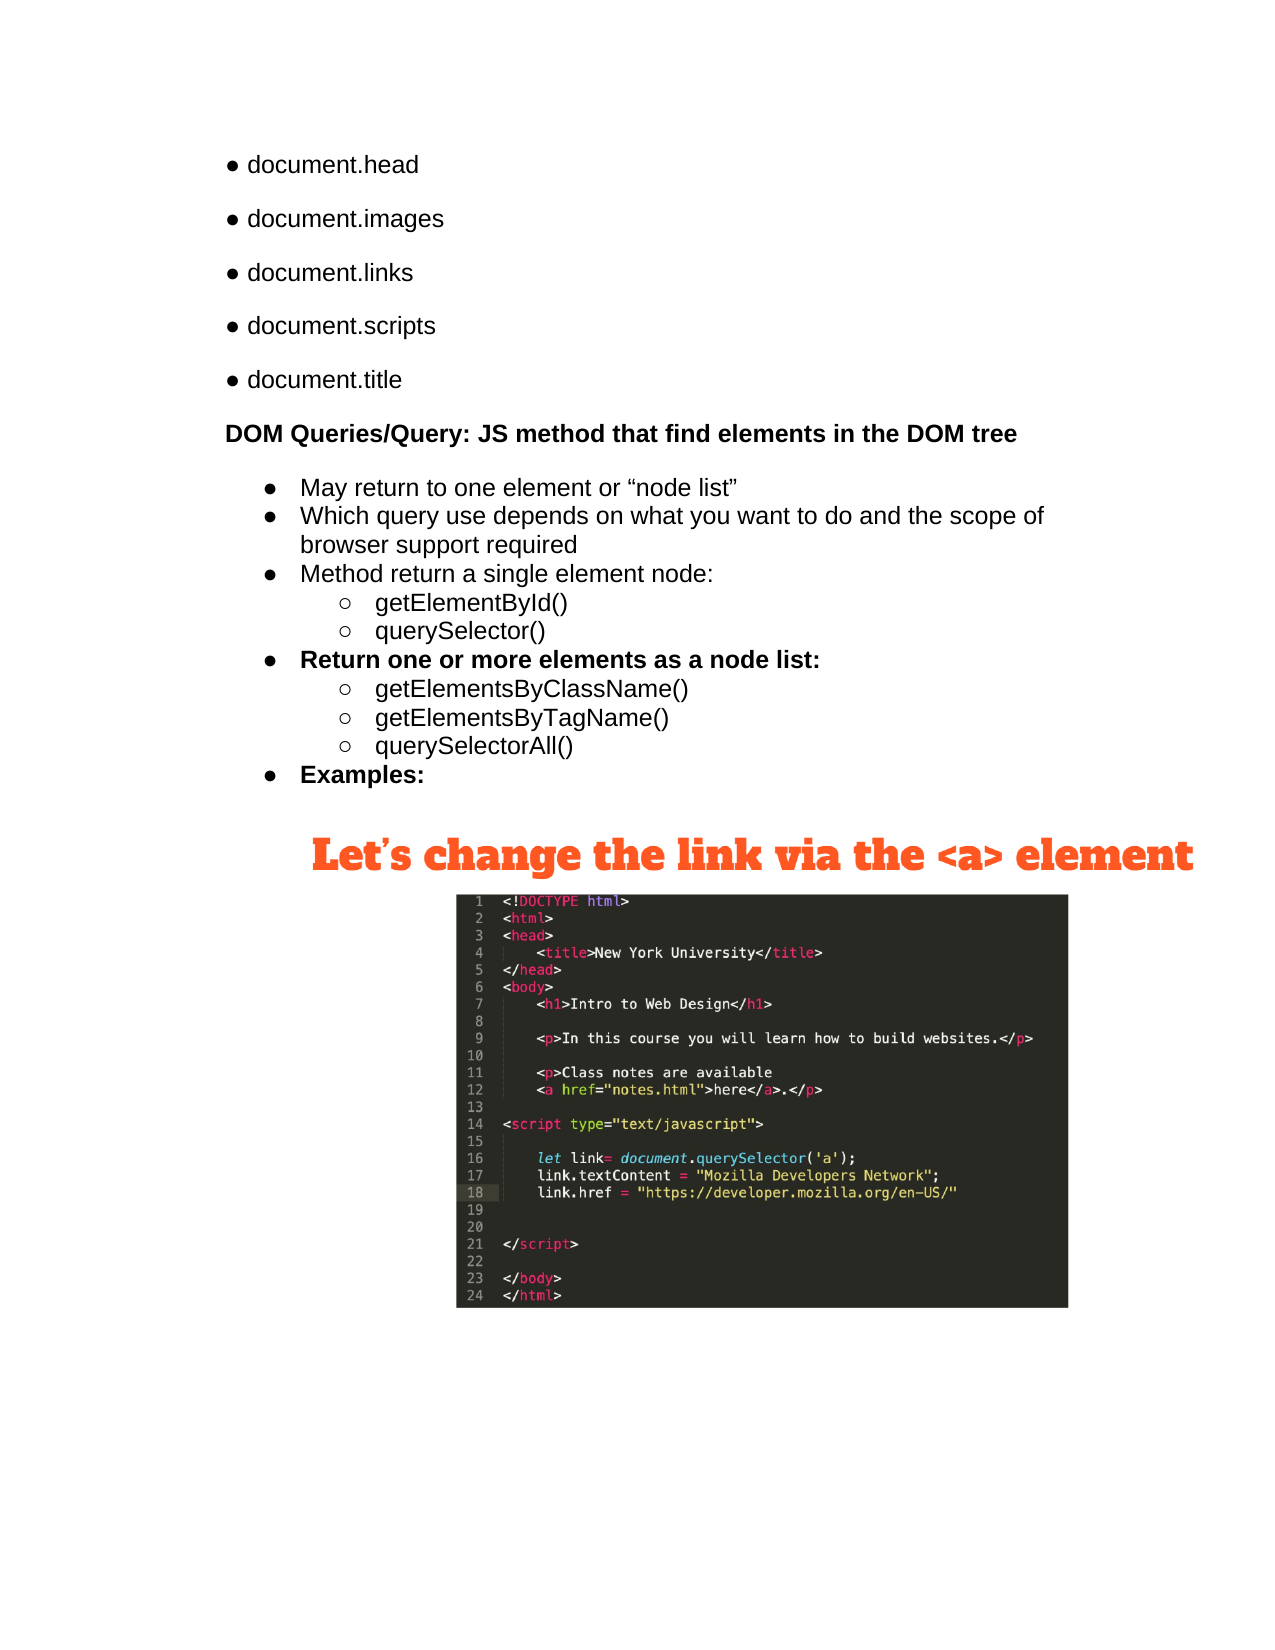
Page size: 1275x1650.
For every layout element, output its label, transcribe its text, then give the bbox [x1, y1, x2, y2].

list getElementsByClassName() [337, 674, 1125, 702]
picture [300, 813, 1204, 1319]
list Return one or more elements as a node list: [262, 645, 1125, 674]
list Method return a single element node: [262, 559, 1125, 587]
list getElementsByTagName() [337, 702, 1125, 731]
text ● document.images [225, 204, 1125, 232]
list Which query use depends on what you want to do and the scope of browser support required [262, 501, 1125, 559]
text DOM Queries/Query: JS method that find elements in the DOM tree [225, 419, 1125, 447]
list querySelectorAll() [337, 731, 1125, 760]
text ● document.title [225, 365, 1125, 394]
list getElementById() [337, 587, 1125, 616]
text ● document.head [225, 150, 1125, 179]
text ● document.links [225, 257, 1125, 286]
list Examples: [262, 760, 1125, 789]
list May return to one element or “node list” [262, 472, 1125, 501]
list querySelector() [337, 616, 1125, 645]
text ● document.scripts [225, 311, 1125, 340]
